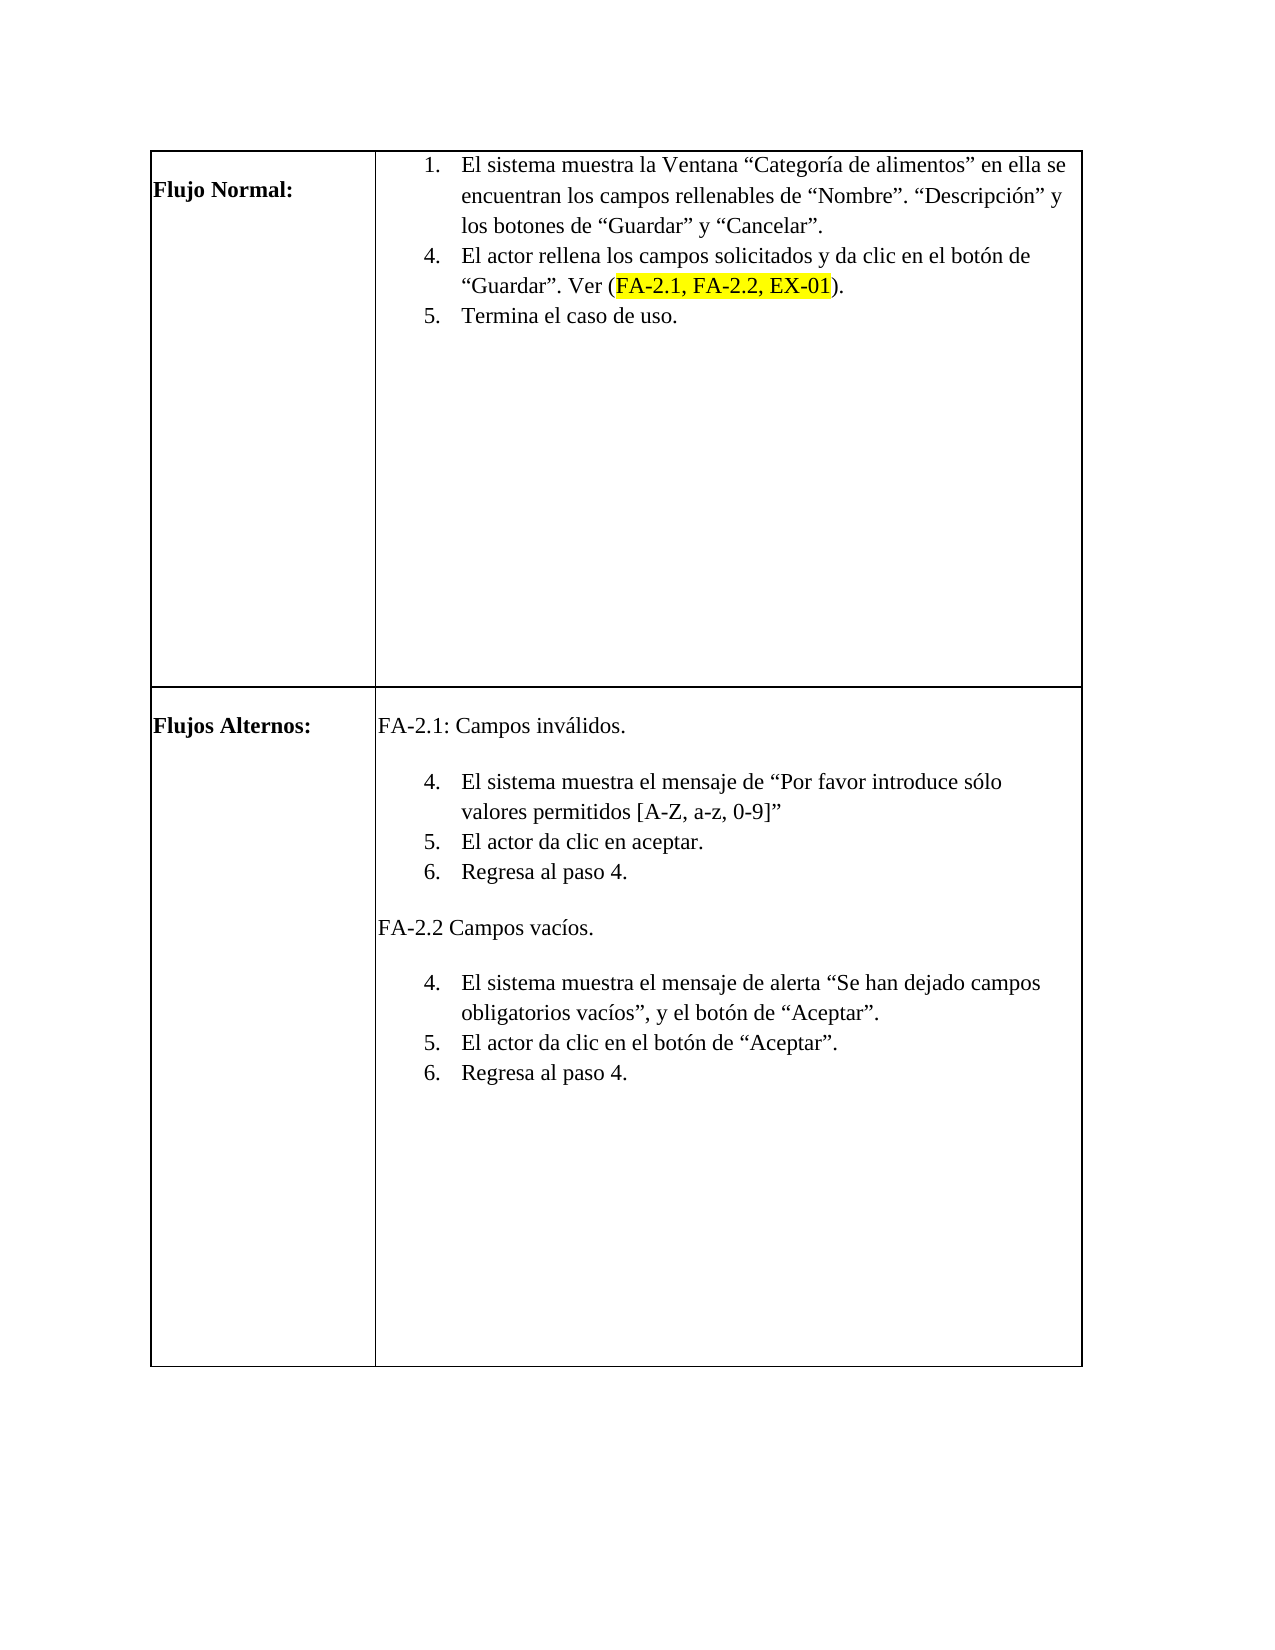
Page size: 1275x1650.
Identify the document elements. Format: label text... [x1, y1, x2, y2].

table_cell Flujos Alternos: [152, 688, 375, 1366]
table_cell Flujo Normal: [152, 152, 375, 686]
table_cell FA-2.1: Campos inválidos. El sistema muestra el mensaje de “Por favor introduce sólo valores permitidos [A-Z, a-z, 0-9]” El actor da clic en aceptar. Regresa al paso 4. FA-2.2 Campos vacíos. El sistema muestra el mensaje de alerta “Se han dejado campos obligatorios vacíos”, y el botón de “Aceptar”. El actor da clic en el botón de “Aceptar”. Regresa al paso 4. [376, 688, 1081, 1366]
table_cell El sistema muestra la Ventana “Categoría de alimentos” en ella se encuentran los campos rellenables de “Nombre”. “Descripción” y los botones de “Guardar” y “Cancelar”. El actor rellena los campos solicitados y da clic en el botón de “Guardar”. Ver (FA-2.1, FA-2.2, EX-01). Termina el caso de uso. [376, 152, 1081, 686]
